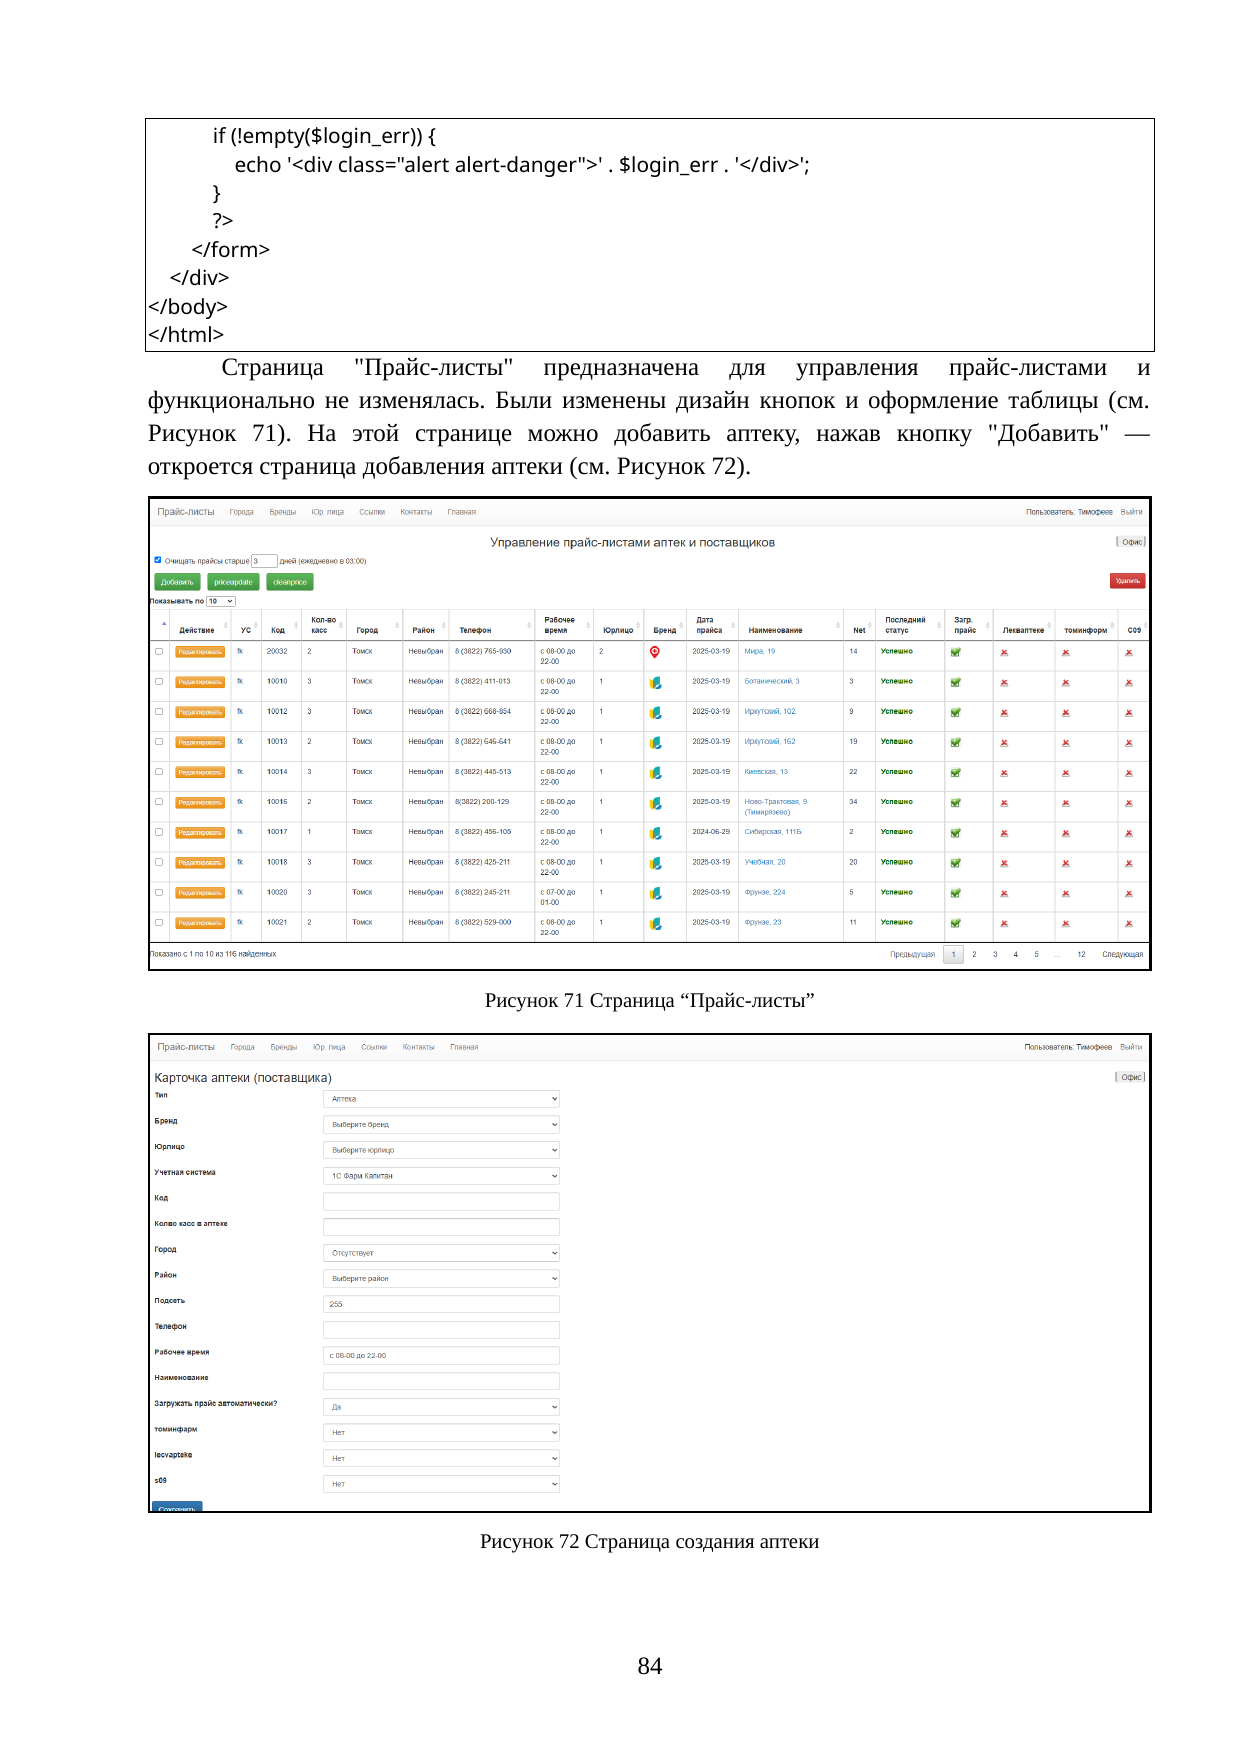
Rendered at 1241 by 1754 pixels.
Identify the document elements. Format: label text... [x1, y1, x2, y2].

picture [150, 1035, 1149, 1511]
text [146, 119, 1154, 351]
text Рисунок 72 Страница создания аптеки [148, 1529, 1152, 1553]
picture [150, 499, 1149, 969]
text Страница "Прайс-листы" предназначена для управления прайс-листами и функционально не изменялась. Были изменены дизайн кнопок и оформление таблицы (см. Рисунок 71). На этой странице можно добавить аптеку, нажав кнопку "Добавить" — откроется страница добавления аптеки (см. Рисунок 72). [148, 352, 1152, 480]
text Рисунок 71 Страница “Прайс-листы” [148, 988, 1152, 1012]
